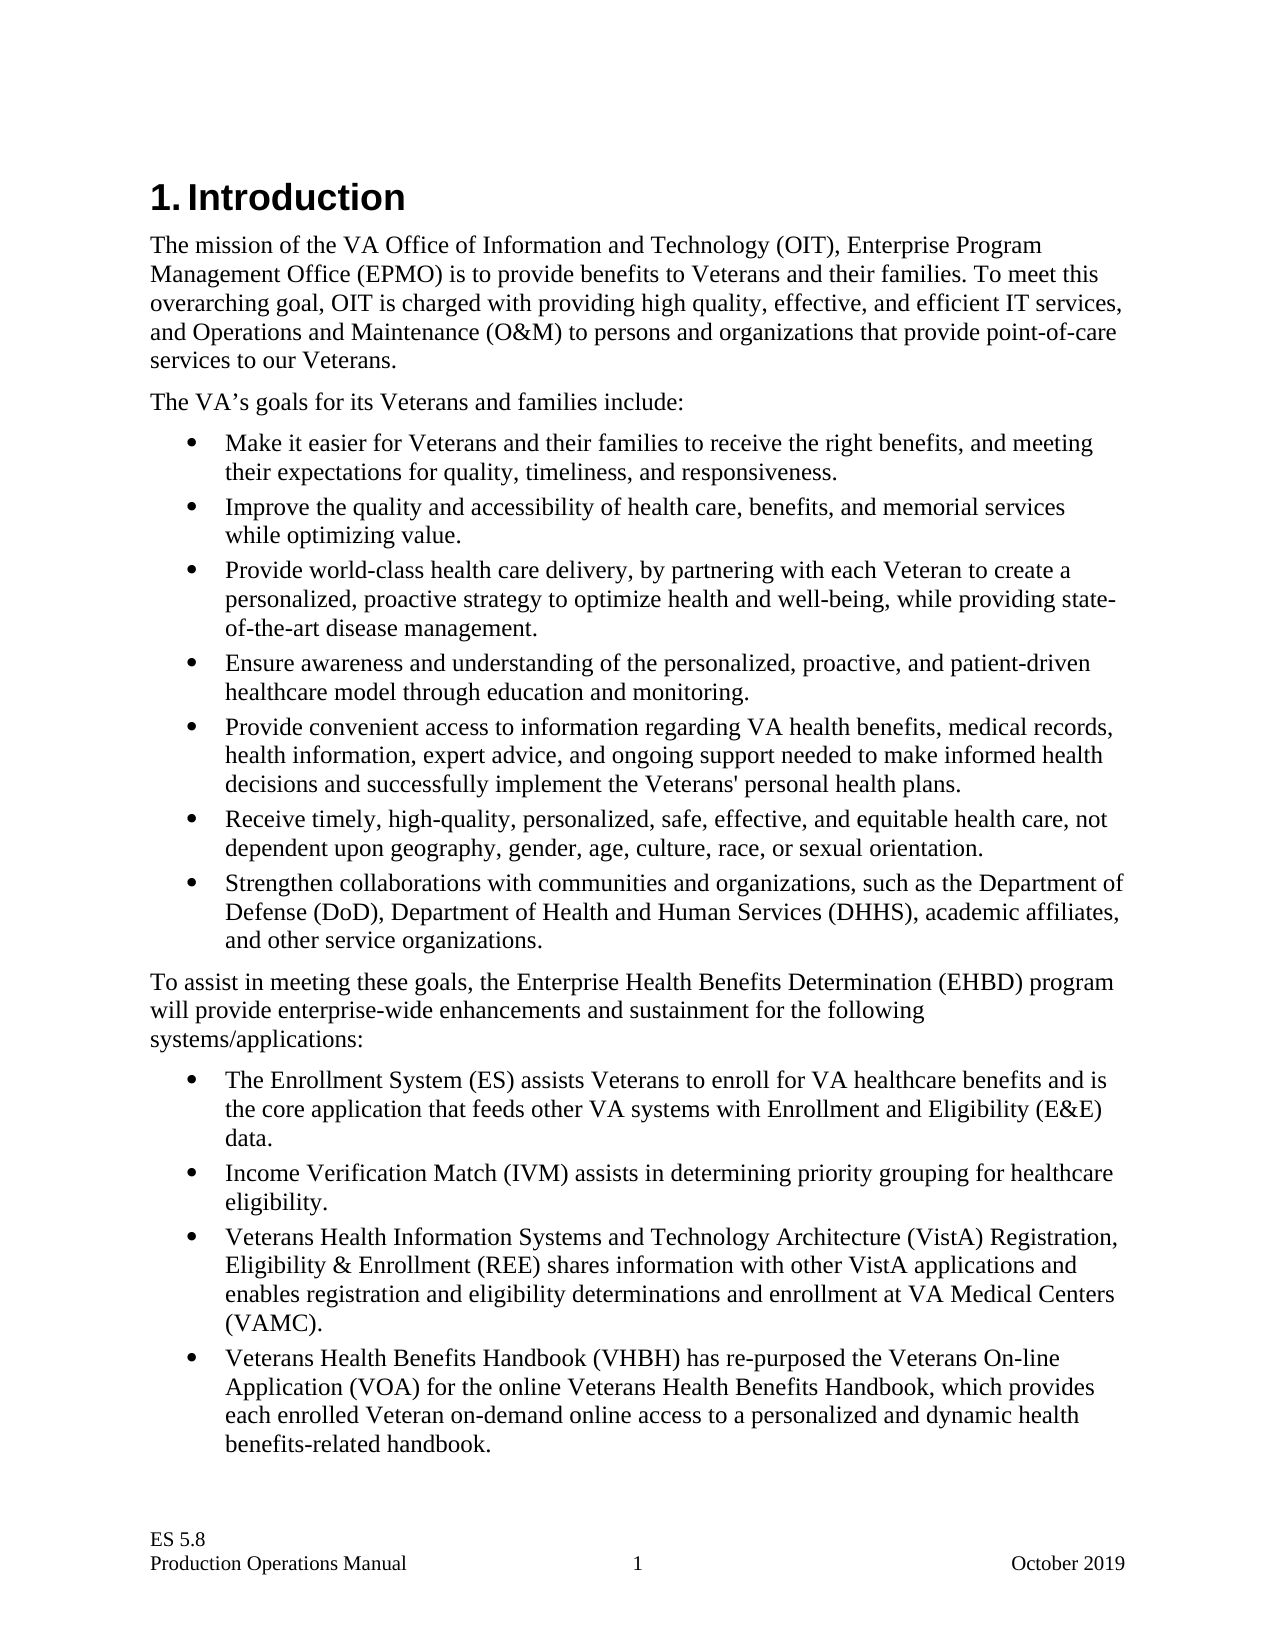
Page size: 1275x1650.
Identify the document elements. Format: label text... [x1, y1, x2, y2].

text Provide convenient access to information regarding VA health benefits, medical records, health information, expert advice, and ongoing support needed to make informed health decisions and successfully implement the Veterans' personal health plans. [187, 712, 1125, 798]
subtitle Introduction [150, 175, 1125, 218]
text Improve the quality and accessibility of health care, benefits, and memorial services while optimizing value. [187, 492, 1125, 549]
text Ensure awareness and understanding of the personalized, proactive, and patient-driven healthcare model through education and monitoring. [187, 648, 1125, 706]
text Make it easier for Veterans and their families to receive the right benefits, and meeting their expectations for quality, timeliness, and responsiveness. [187, 428, 1125, 486]
text The Enrollment System (ES) assists Veterans to enroll for VA healthcare benefits and is the core application that feeds other VA systems with Enrollment and Eligibility (E&E) data. [187, 1066, 1125, 1152]
text Veterans Health Information Systems and Technology Architecture (VistA) Registration, Eligibility & Enrollment (REE) shares information with other VistA applications and enables registration and eligibility determinations and enrollment at VA Medical Centers (VAMC). [187, 1222, 1125, 1337]
text Strengthen collaborations with communities and organizations, such as the Department of Defense (DoD), Department of Health and Human Services (DHHS), academic affiliates, and other service organizations. [187, 868, 1125, 954]
text The VA’s goals for its Veterans and families include: [150, 387, 1125, 416]
text Receive timely, high-quality, personalized, safe, effective, and equitable health care, not dependent upon geography, gender, age, culture, race, or sexual orientation. [187, 804, 1125, 862]
text Income Verification Match (IVM) assists in determining priority grouping for healthcare eligibility. [187, 1158, 1125, 1216]
text To assist in meeting these goals, the Enterprise Health Benefits Determination (EHBD) program will provide enterprise-wide enhancements and sustainment for the following systems/applications: [150, 967, 1125, 1053]
text Veterans Health Benefits Handbook (VHBH) has re-purposed the Veterans On-line Application (VOA) for the online Veterans Health Benefits Handbook, which provides each enrolled Veteran on-demand online access to a personalized and dynamic health benefits-related handbook. [187, 1343, 1125, 1458]
text Provide world-class health care delivery, by partnering with each Veteran to create a personalized, proactive strategy to optimize health and well-being, while providing state-of-the-art disease management. [187, 556, 1125, 642]
text The mission of the VA Office of Information and Technology (OIT), Enterprise Program Management Office (EPMO) is to provide benefits to Veterans and their families. To meet this overarching goal, OIT is charged with providing high quality, effective, and efficient IT services, and Operations and Maintenance (O&M) to persons and organizations that provide point-of-care services to our Veterans. [150, 231, 1125, 374]
